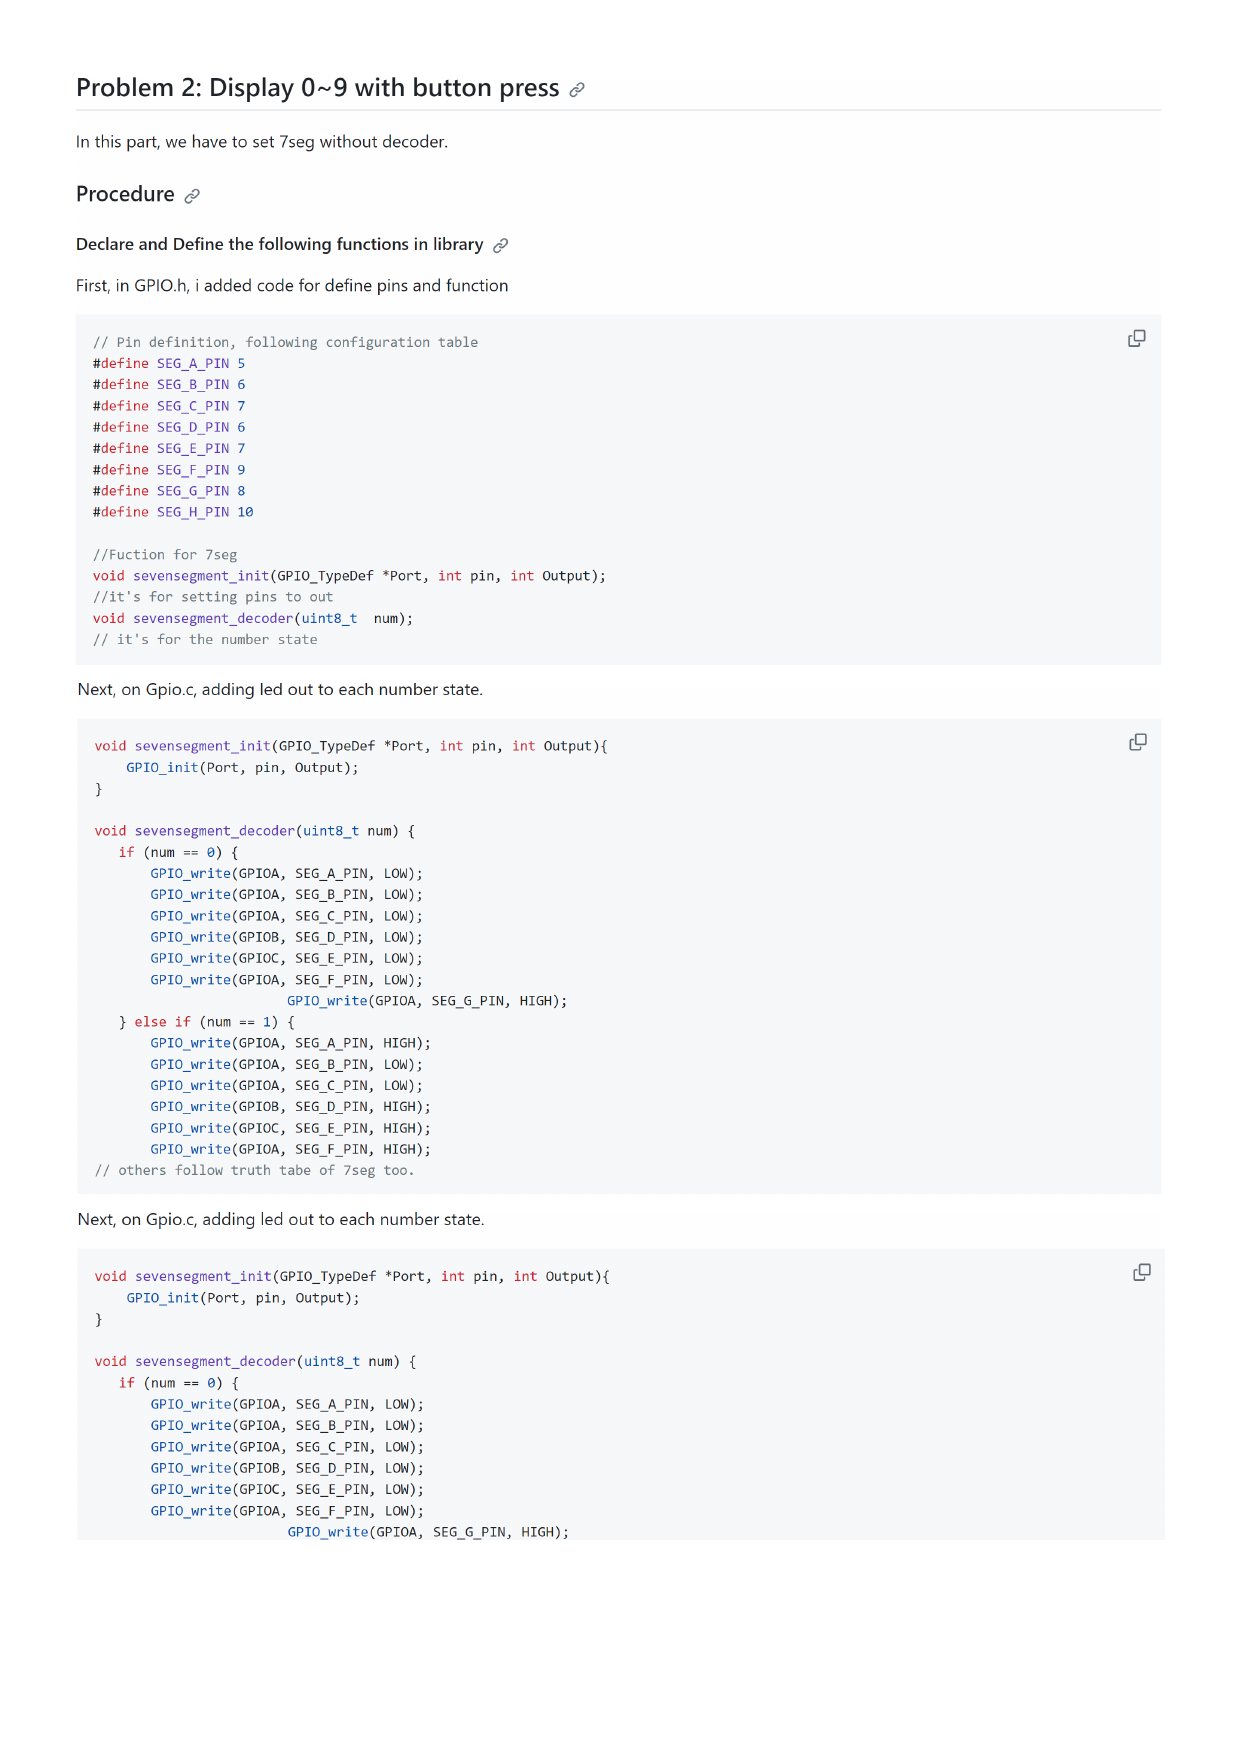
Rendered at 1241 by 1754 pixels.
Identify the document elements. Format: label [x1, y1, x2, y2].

picture [75, 1212, 1166, 1540]
picture [75, 75, 1162, 665]
picture [75, 683, 1162, 1194]
